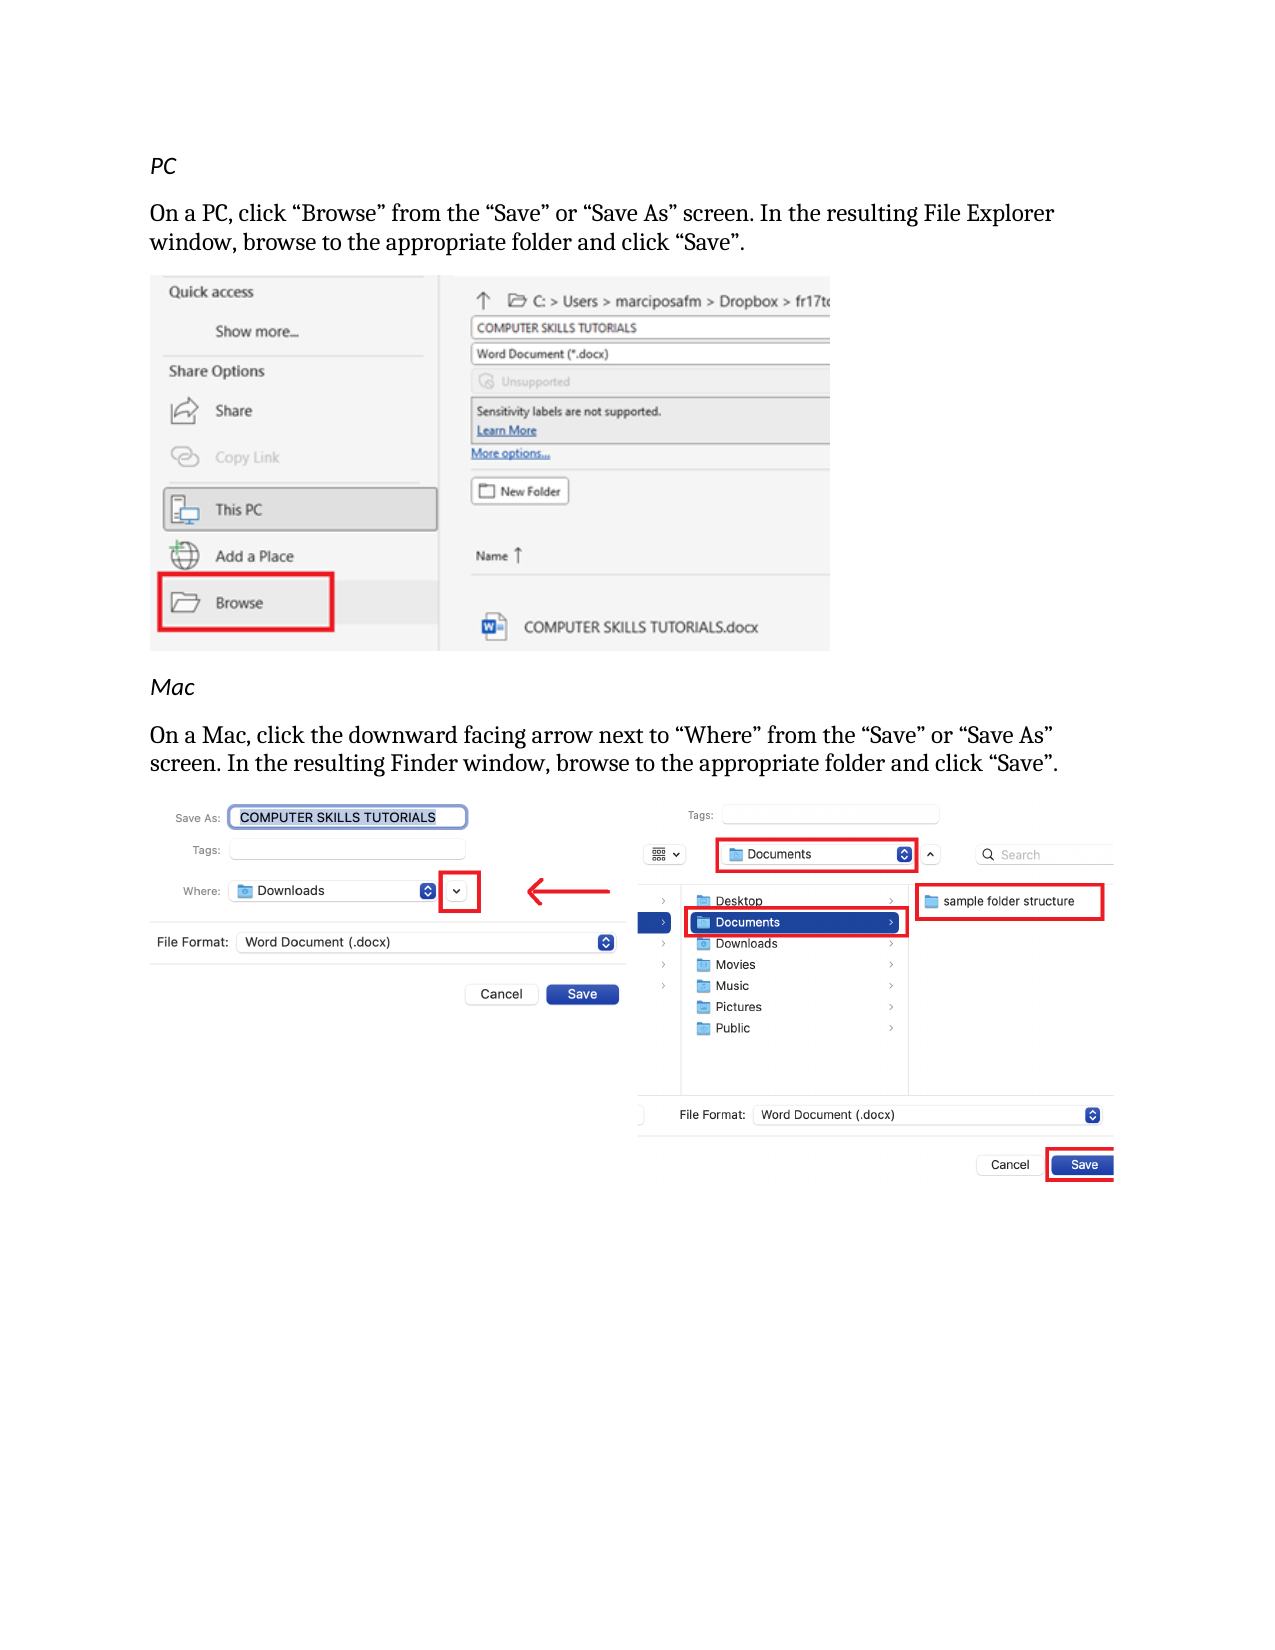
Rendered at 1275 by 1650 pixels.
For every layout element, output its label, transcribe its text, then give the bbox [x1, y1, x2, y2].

picture [637, 796, 1114, 1188]
text On a PC, click “Browse” from the “Save” or “Save As” screen. In the resulting File Explorer window, browse to the appropriate folder and click “Save”. [150, 199, 1125, 257]
subtitle Mac [150, 671, 1125, 702]
subtitle PC [150, 150, 1125, 181]
picture [150, 275, 830, 651]
table_header [139, 797, 626, 1208]
picture [150, 796, 627, 1016]
text On a Mac, click the downward facing arrow next to “Where” from the “Save” or “Save As” screen. In the resulting Finder window, browse to the appropriate folder and click “Save”. [150, 721, 1125, 778]
table_header [626, 797, 1114, 1208]
